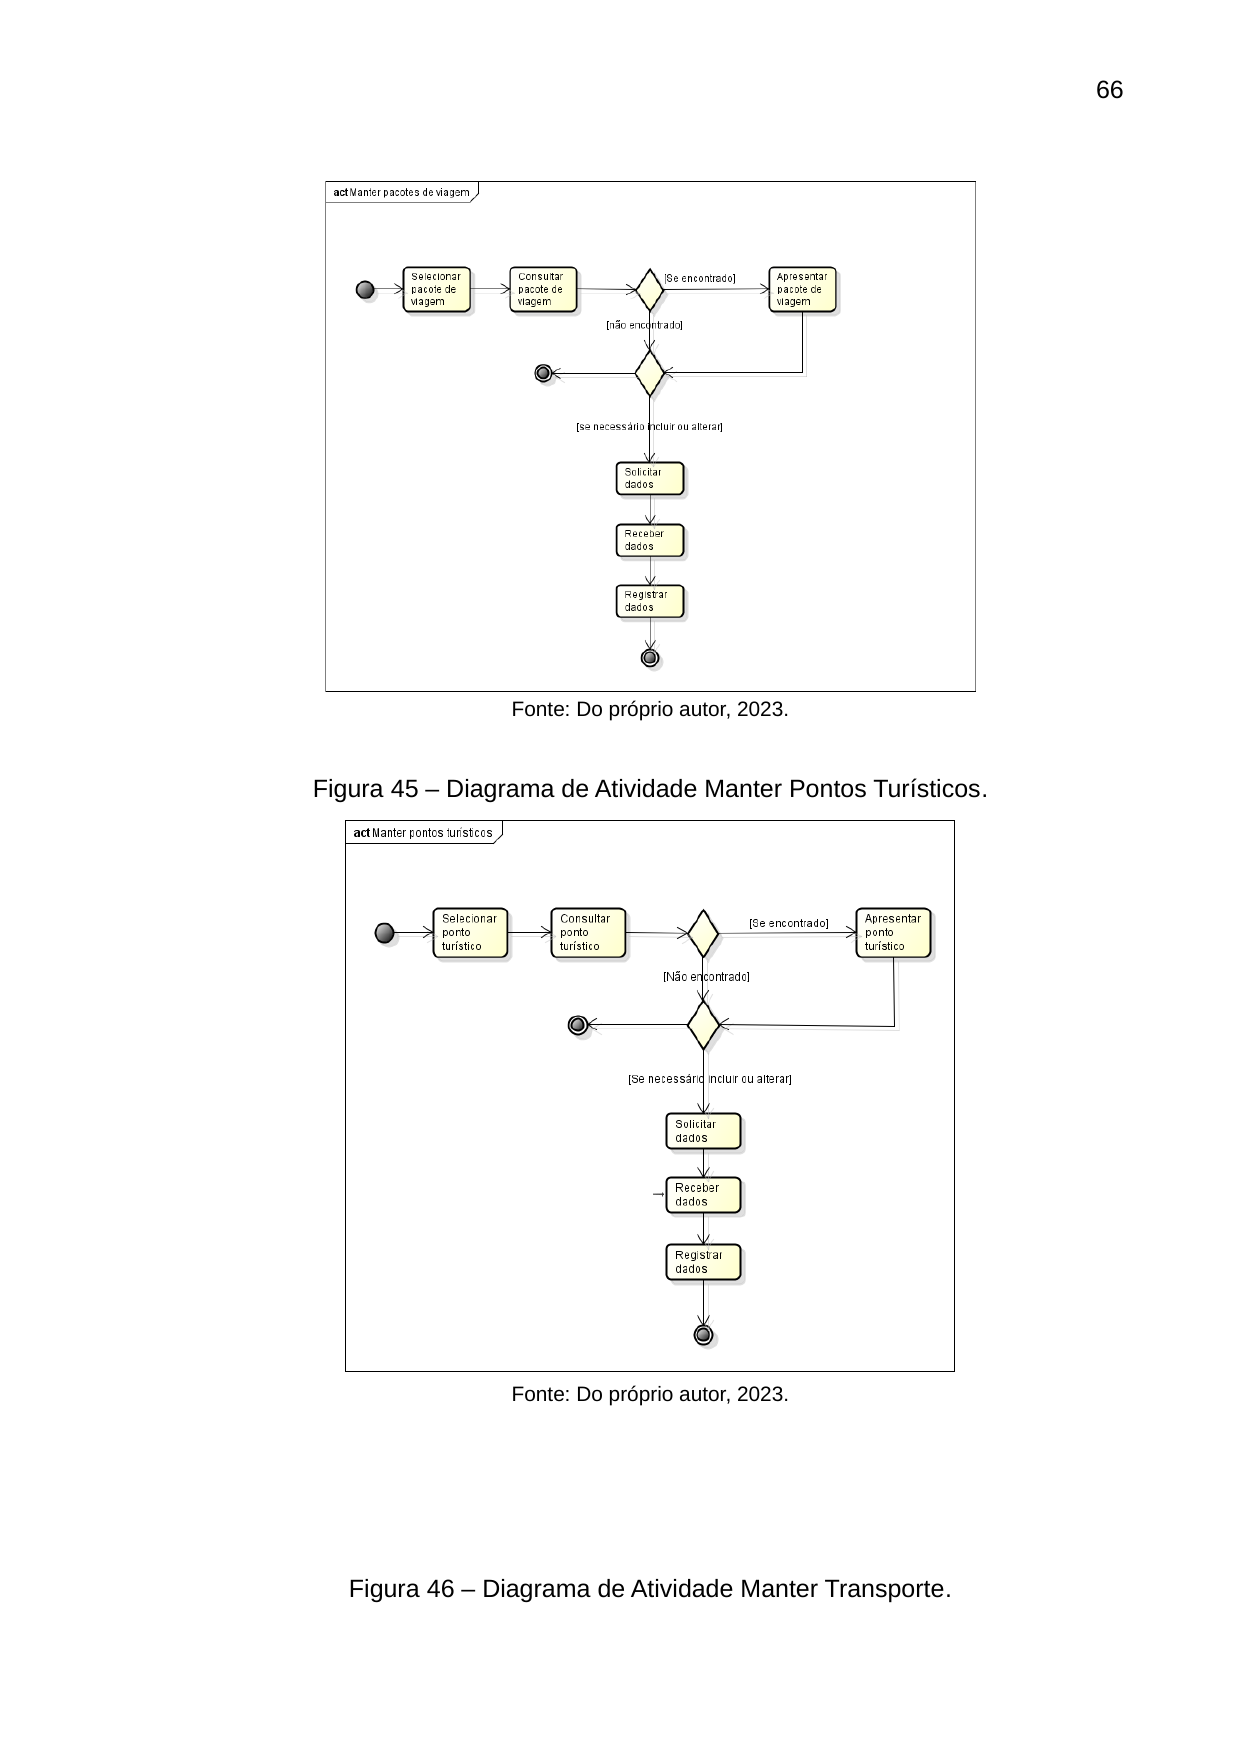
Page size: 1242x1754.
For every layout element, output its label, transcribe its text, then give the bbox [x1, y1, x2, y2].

picture [342, 817, 959, 1382]
text Fonte: Do próprio autor, 2023. [177, 697, 1123, 721]
picture [320, 177, 981, 698]
text Fonte: Do próprio autor, 2023. [177, 1382, 1123, 1406]
